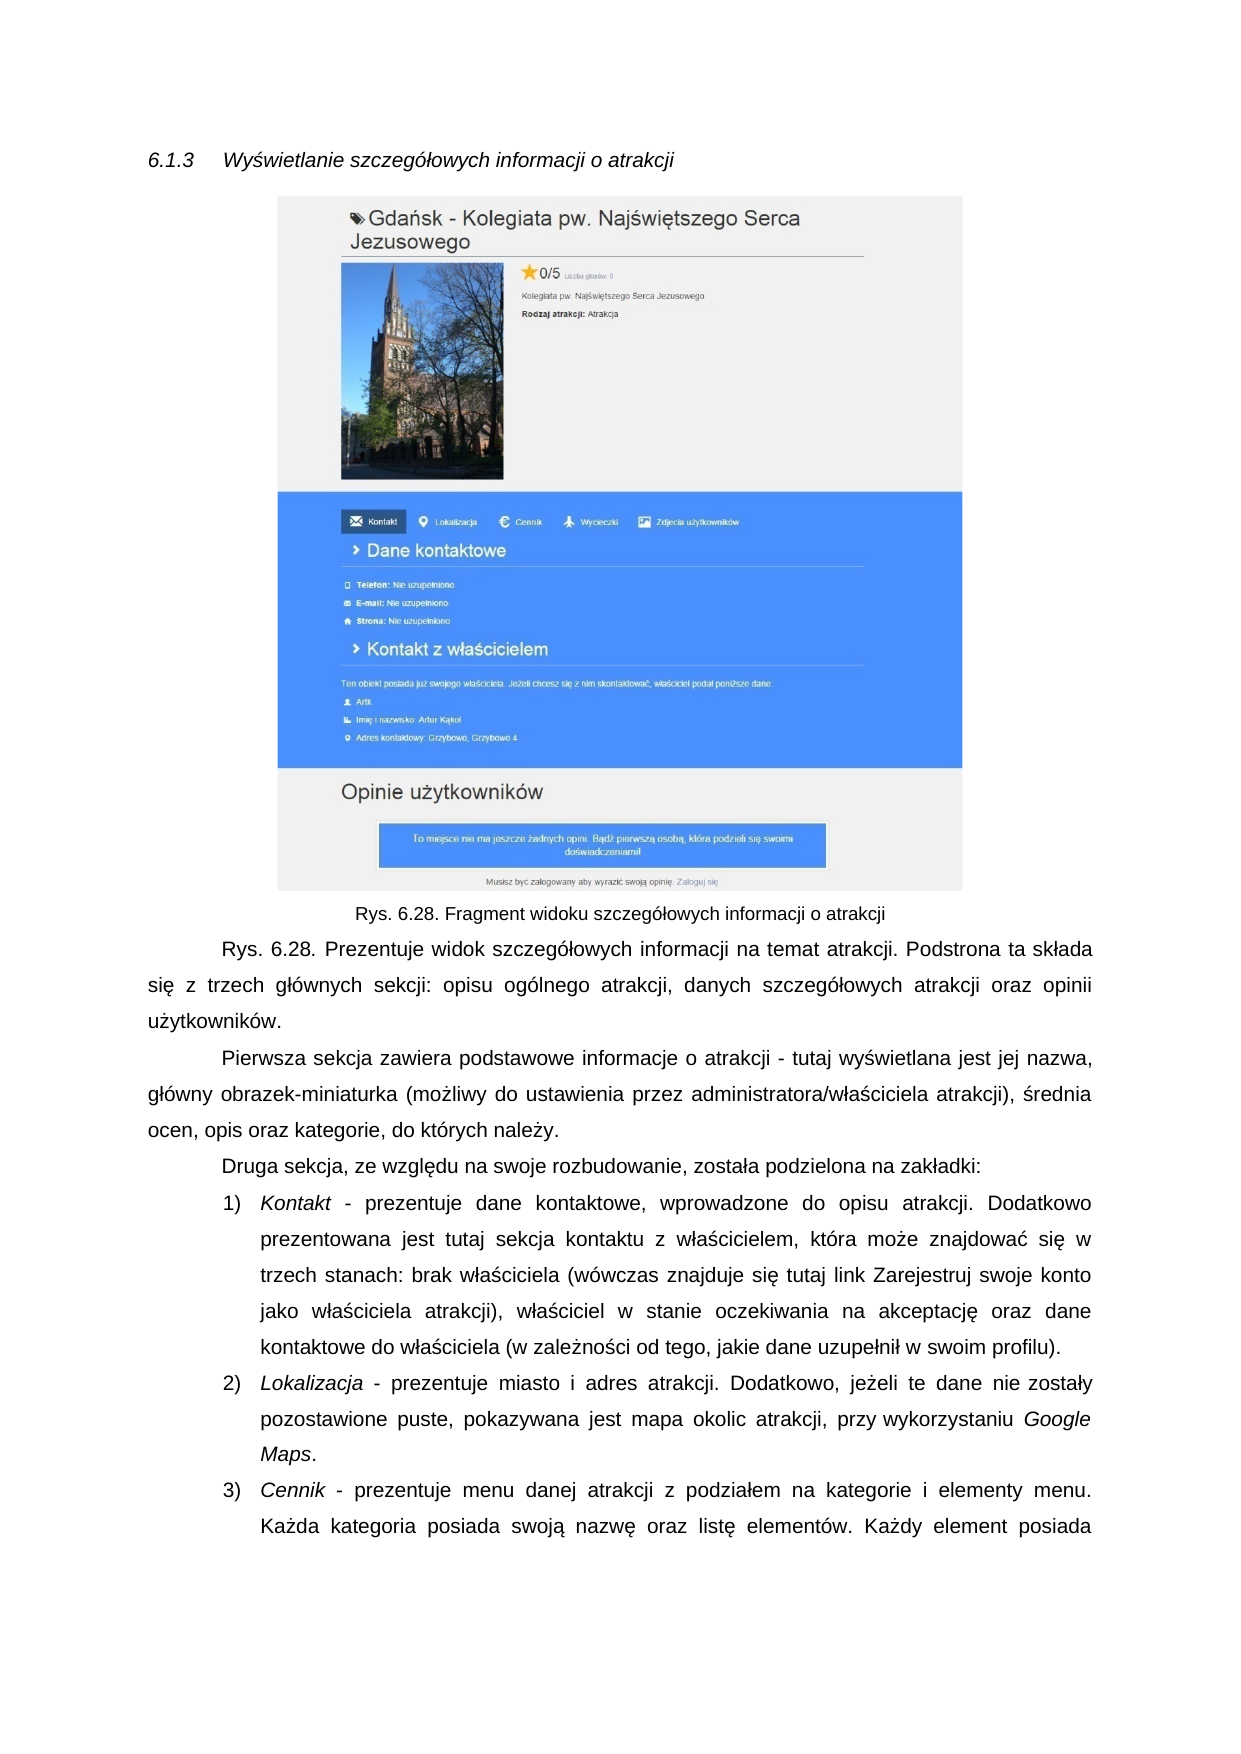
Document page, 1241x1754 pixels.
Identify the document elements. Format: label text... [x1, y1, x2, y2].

list Kontakt - prezentuje dane kontaktowe, wprowadzone do opisu atrakcji. Dodatkowo prezentowana jest tutaj sekcja kontaktu z właścicielem, która może znajdować się w trzech stanach: brak właściciela (wówczas znajduje się tutaj link Zarejestruj swoje konto jako właściciela atrakcji), właściciel w stanie oczekiwania na akceptację oraz dane kontaktowe do właściciela (w zależności od tego, jakie dane uzupełnił w swoim profilu). [223, 1191, 1093, 1358]
text Druga sekcja, ze względu na swoje rozbudowanie, została podzielona na zakładki: [148, 1154, 1093, 1178]
picture [277, 196, 963, 891]
list Lokalizacja - prezentuje miasto i adres atrakcji. Dodatkowo, jeżeli te dane nie zostały pozostawione puste, pokazywana jest mapa okolic atrakcji, przy wykorzystaniu Google Maps. [223, 1370, 1093, 1466]
subtitle Wyświetlanie szczegółowych informacji o atrakcji [148, 148, 1093, 172]
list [223, 1478, 1093, 1538]
text Pierwsza sekcja zawiera podstawowe informacje o atrakcji - tutaj wyświetlana jest jej nazwa, główny obrazek-miniaturka (możliwy do ustawienia przez administratora/właściciela atrakcji), średnia ocen, opis oraz kategorie, do których należy. [148, 1046, 1093, 1142]
